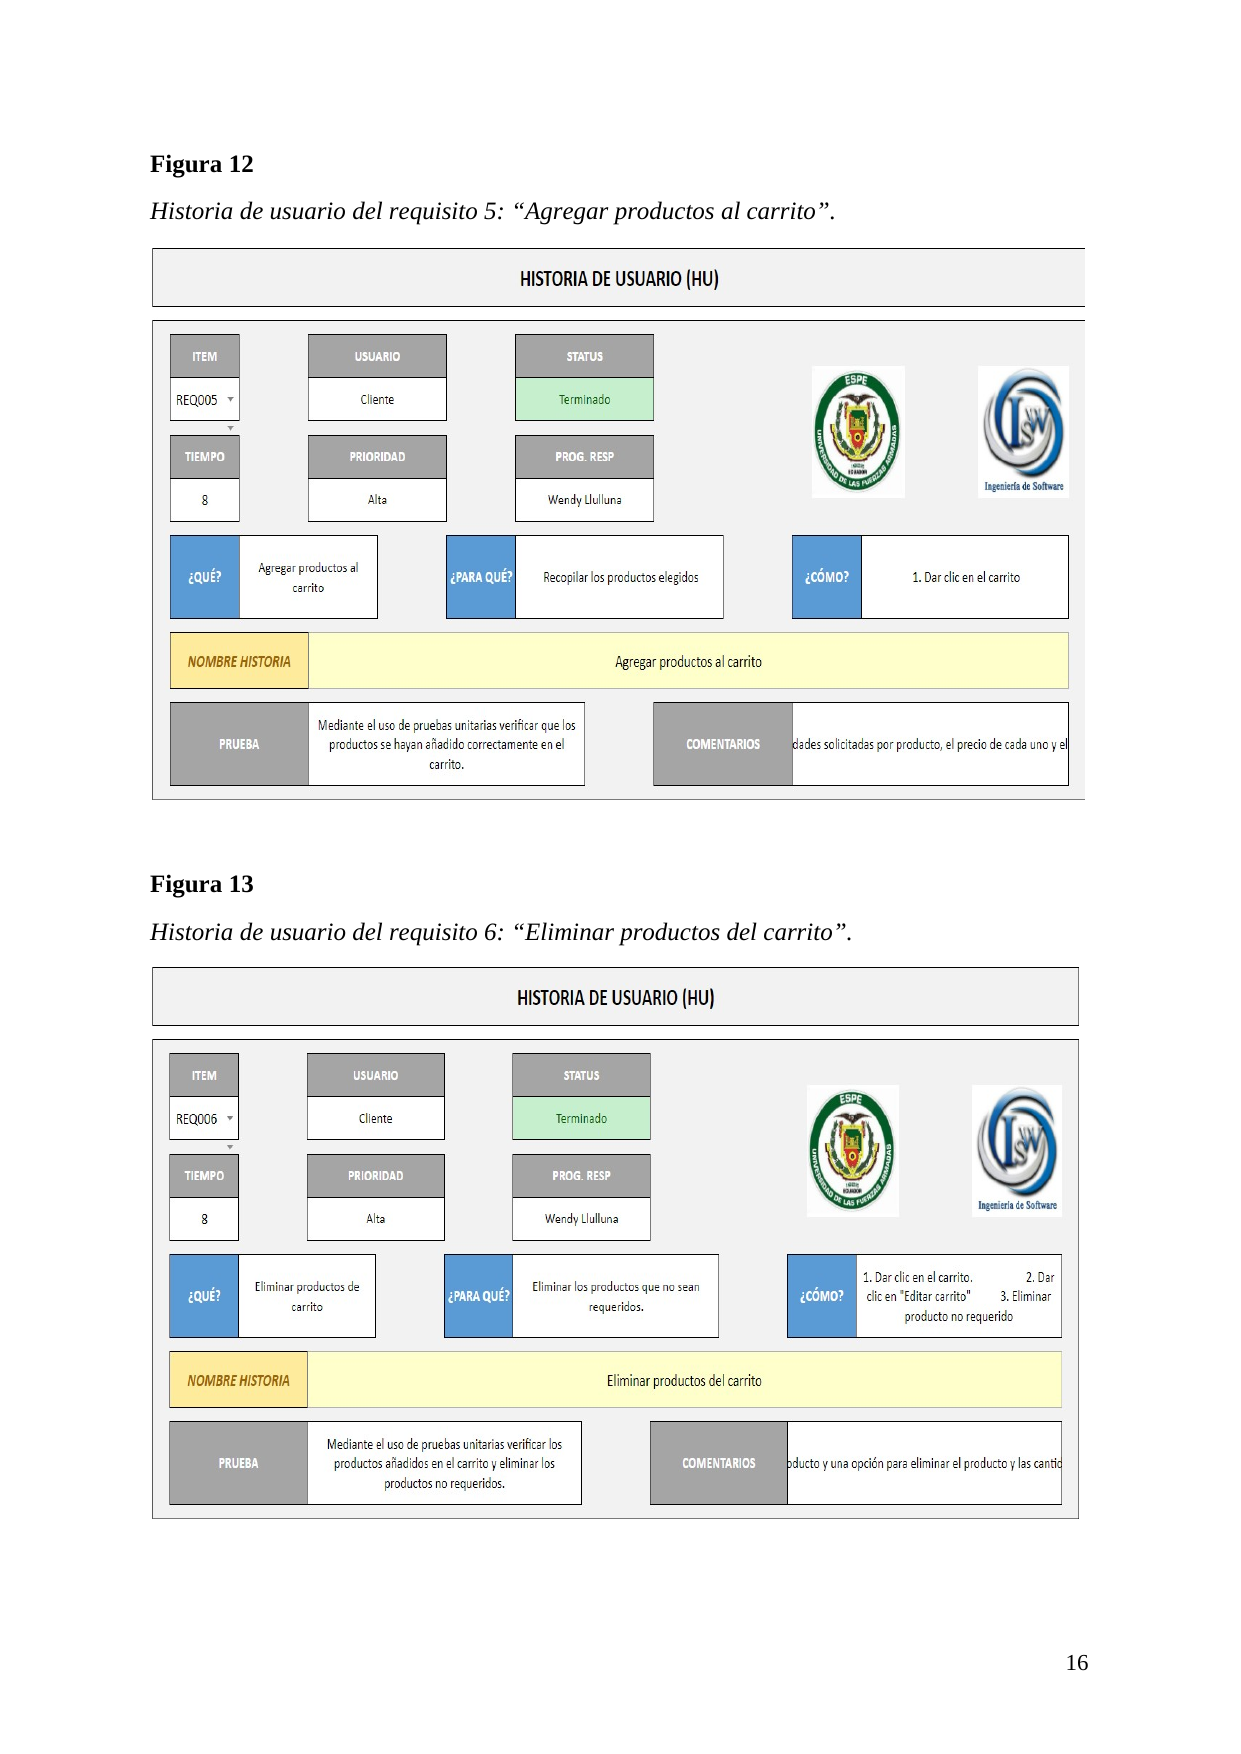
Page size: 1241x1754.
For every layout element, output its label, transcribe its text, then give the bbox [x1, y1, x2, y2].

subtitle Figura 12 [150, 149, 1111, 177]
text Historia de usuario del requisito 5: “Agregar productos al carrito”. [150, 196, 1111, 225]
picture [152, 967, 1079, 1519]
subtitle Figura 13 [150, 869, 1111, 897]
text Historia de usuario del requisito 6: “Eliminar productos del carrito”. [150, 917, 1111, 946]
picture [152, 248, 1085, 800]
